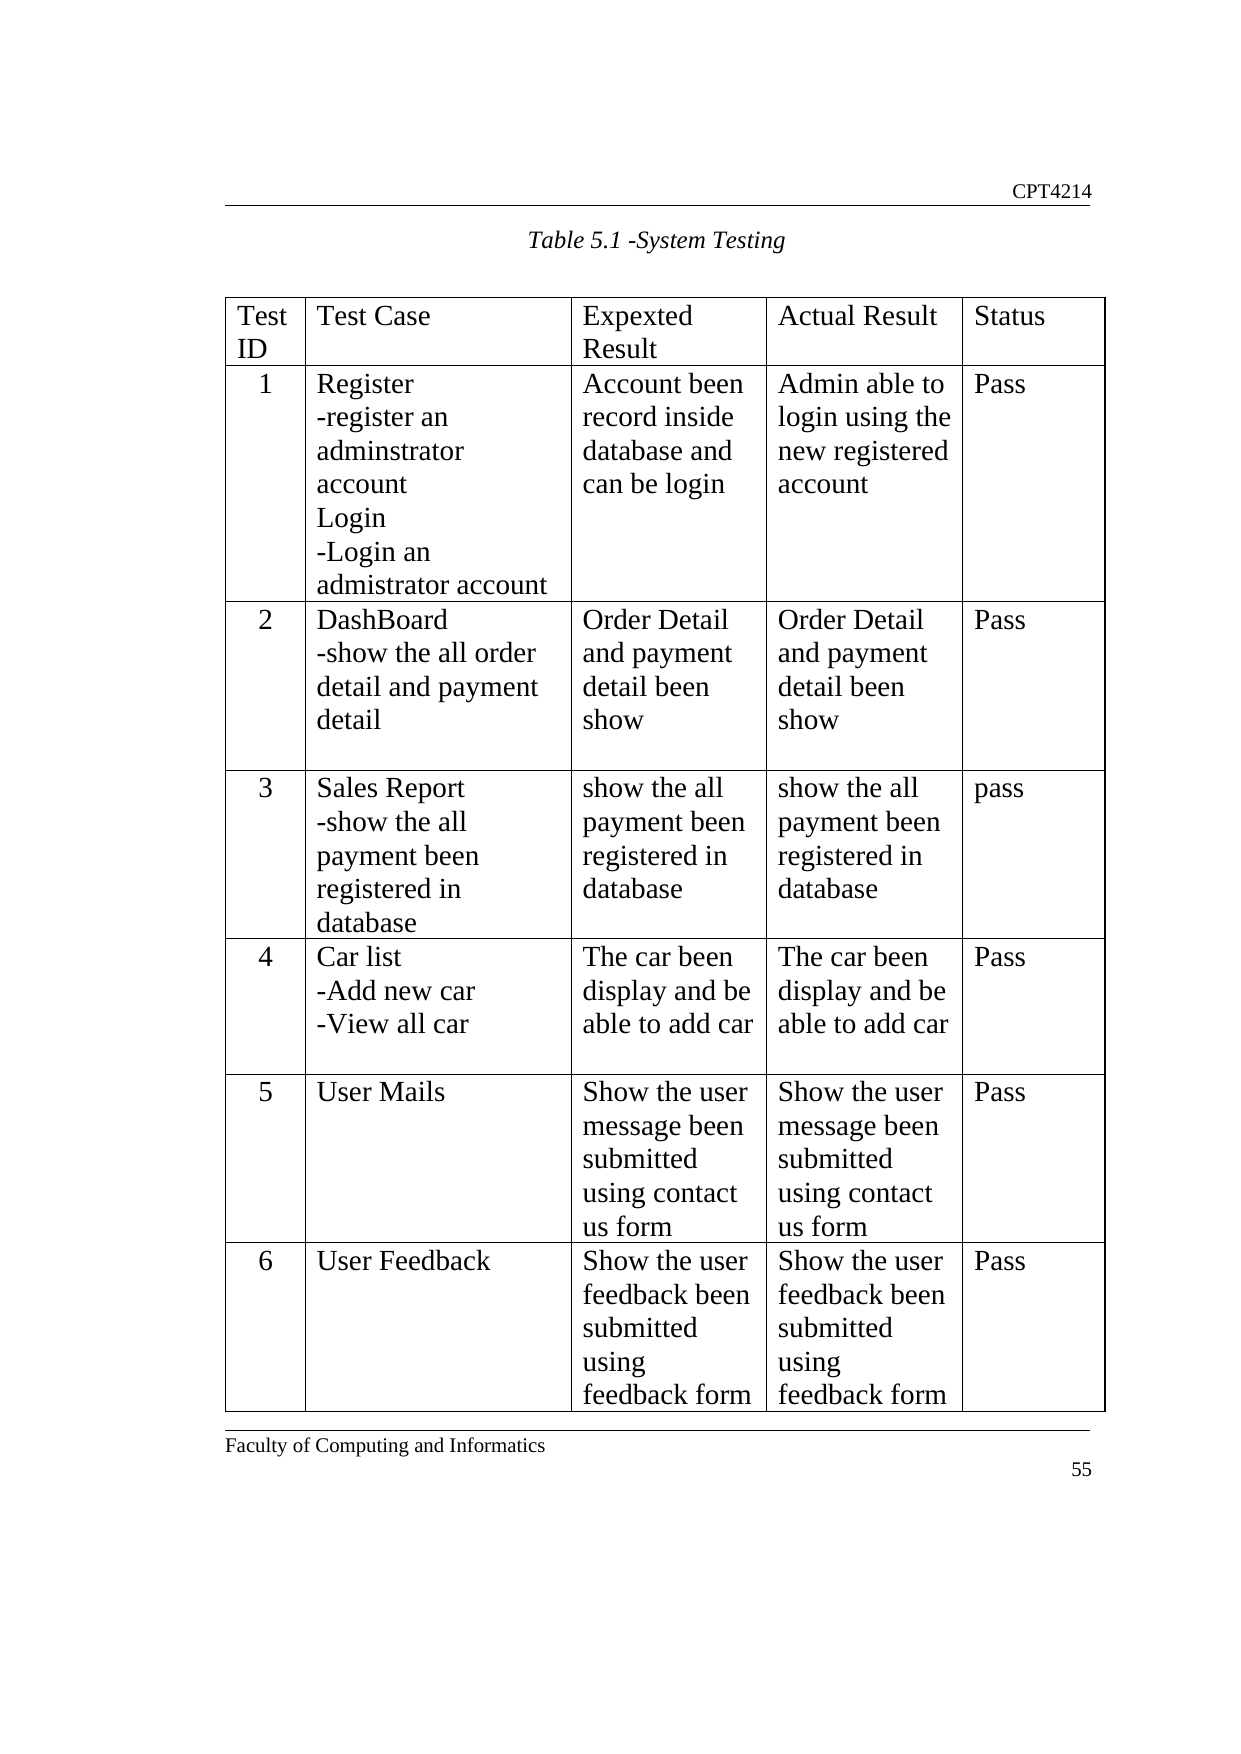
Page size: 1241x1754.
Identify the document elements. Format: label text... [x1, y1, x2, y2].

table_cell Account been record inside database and can be login [572, 366, 766, 601]
table_header Expexted Result [572, 298, 766, 365]
table_cell 4 [226, 939, 305, 1073]
table_cell 5 [226, 1075, 305, 1242]
table_cell Pass [963, 939, 1104, 1073]
table_cell User Mails [306, 1075, 571, 1242]
table_cell 6 [226, 1243, 305, 1411]
table_cell Show the user message been submitted using contact us form [572, 1075, 766, 1242]
table_cell Pass [963, 1243, 1104, 1411]
text Table 5.1 -System Testing [225, 225, 1090, 254]
table_cell 3 [226, 771, 305, 938]
table_cell DashBoard -show the all order detail and payment detail [306, 602, 571, 769]
table_cell The car been display and be able to add car [572, 939, 766, 1073]
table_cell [572, 1243, 766, 1411]
table_cell Admin able to login using the new registered account [767, 366, 962, 601]
table_header Test ID [226, 298, 305, 365]
table_cell Register -register an adminstrator account Login -Login an admistrator account [306, 366, 571, 601]
table_cell 2 [226, 602, 305, 769]
table_cell Show the user message been submitted using contact us form [767, 1075, 962, 1242]
table_cell Sales Report -show the all payment been registered in database [306, 771, 571, 938]
table_cell Order Detail and payment detail been show [767, 602, 962, 769]
table_header Test Case [306, 298, 571, 365]
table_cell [767, 1243, 962, 1411]
table_cell Pass [963, 1075, 1104, 1242]
table_cell Car list -Add new car -View all car [306, 939, 571, 1073]
table_header Status [963, 298, 1104, 365]
table_cell User Feedback [306, 1243, 571, 1411]
table_cell show the all payment been registered in database [572, 771, 766, 938]
table_cell 1 [226, 366, 305, 601]
table_cell Order Detail and payment detail been show [572, 602, 766, 769]
table_cell The car been display and be able to add car [767, 939, 962, 1073]
table_cell Pass [963, 366, 1104, 601]
table_header Actual Result [767, 298, 962, 365]
table_cell show the all payment been registered in database [767, 771, 962, 938]
table_cell Pass [963, 602, 1104, 769]
table_cell pass [963, 771, 1104, 938]
